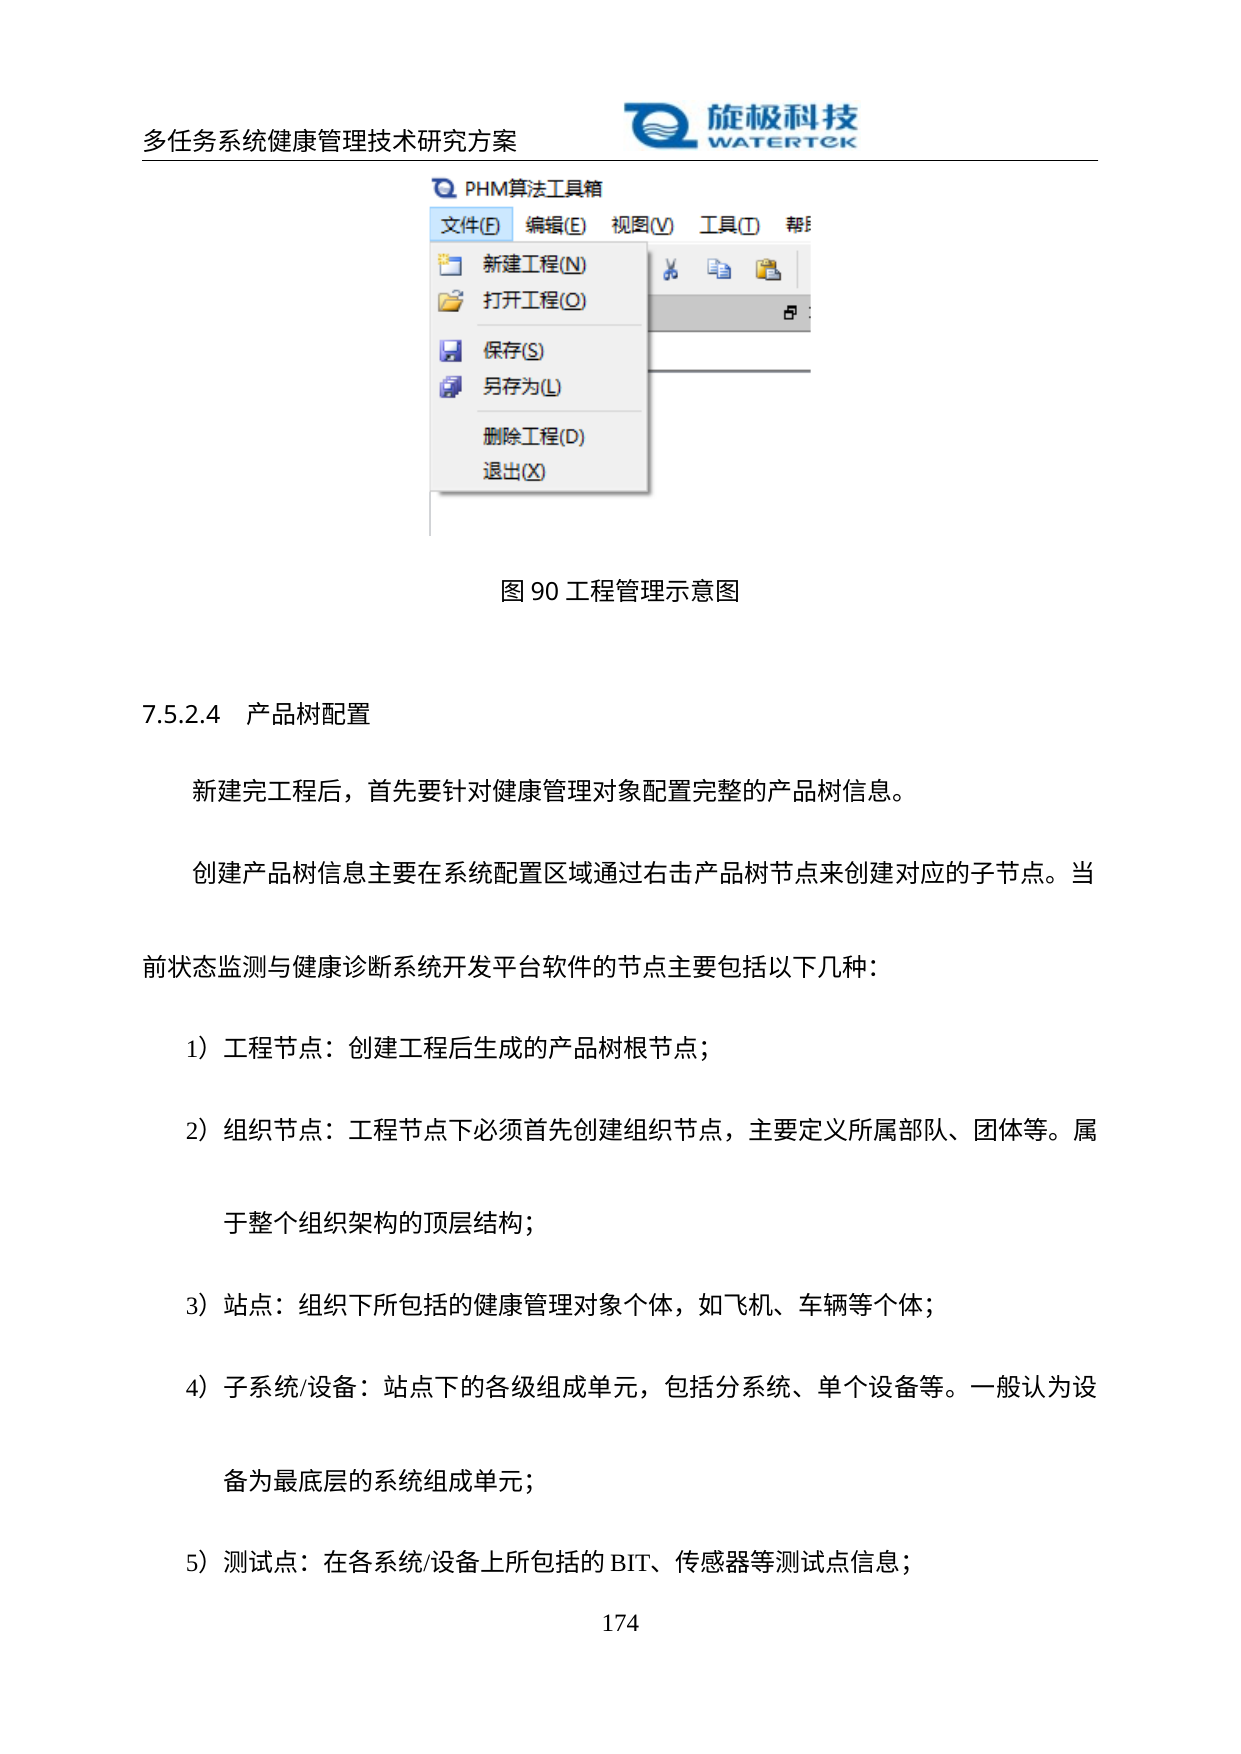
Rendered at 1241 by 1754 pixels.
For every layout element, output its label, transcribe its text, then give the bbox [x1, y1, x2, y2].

list 子系统/设备：站点下的各级组成单元，包括分系统、单个设备等。一般认为设备为最底层的系统组成单元； [186, 1351, 1098, 1513]
list 工程管理示意图 [142, 556, 1098, 623]
picture [429, 171, 811, 536]
picture [623, 100, 861, 151]
list 测试点：在各系统/设备上所包括的BIT、传感器等测试点信息； [186, 1527, 1098, 1595]
text 新建完工程后，首先要针对健康管理对象配置完整的产品树信息。 [142, 756, 1098, 824]
list 站点：组织下所包括的健康管理对象个体，如飞机、车辆等个体； [186, 1270, 1098, 1338]
text 产品树配置 [142, 679, 1098, 747]
list 工程节点：创建工程后生成的产品树根节点； [186, 1013, 1098, 1081]
list 组织节点：工程节点下必须首先创建组织节点，主要定义所属部队、团体等。属于整个组织架构的顶层结构； [186, 1094, 1098, 1256]
text 创建产品树信息主要在系统配置区域通过右击产品树节点来创建对应的子节点。当前状态监测与健康诊断系统开发平台软件的节点主要包括以下几种： [142, 837, 1098, 999]
